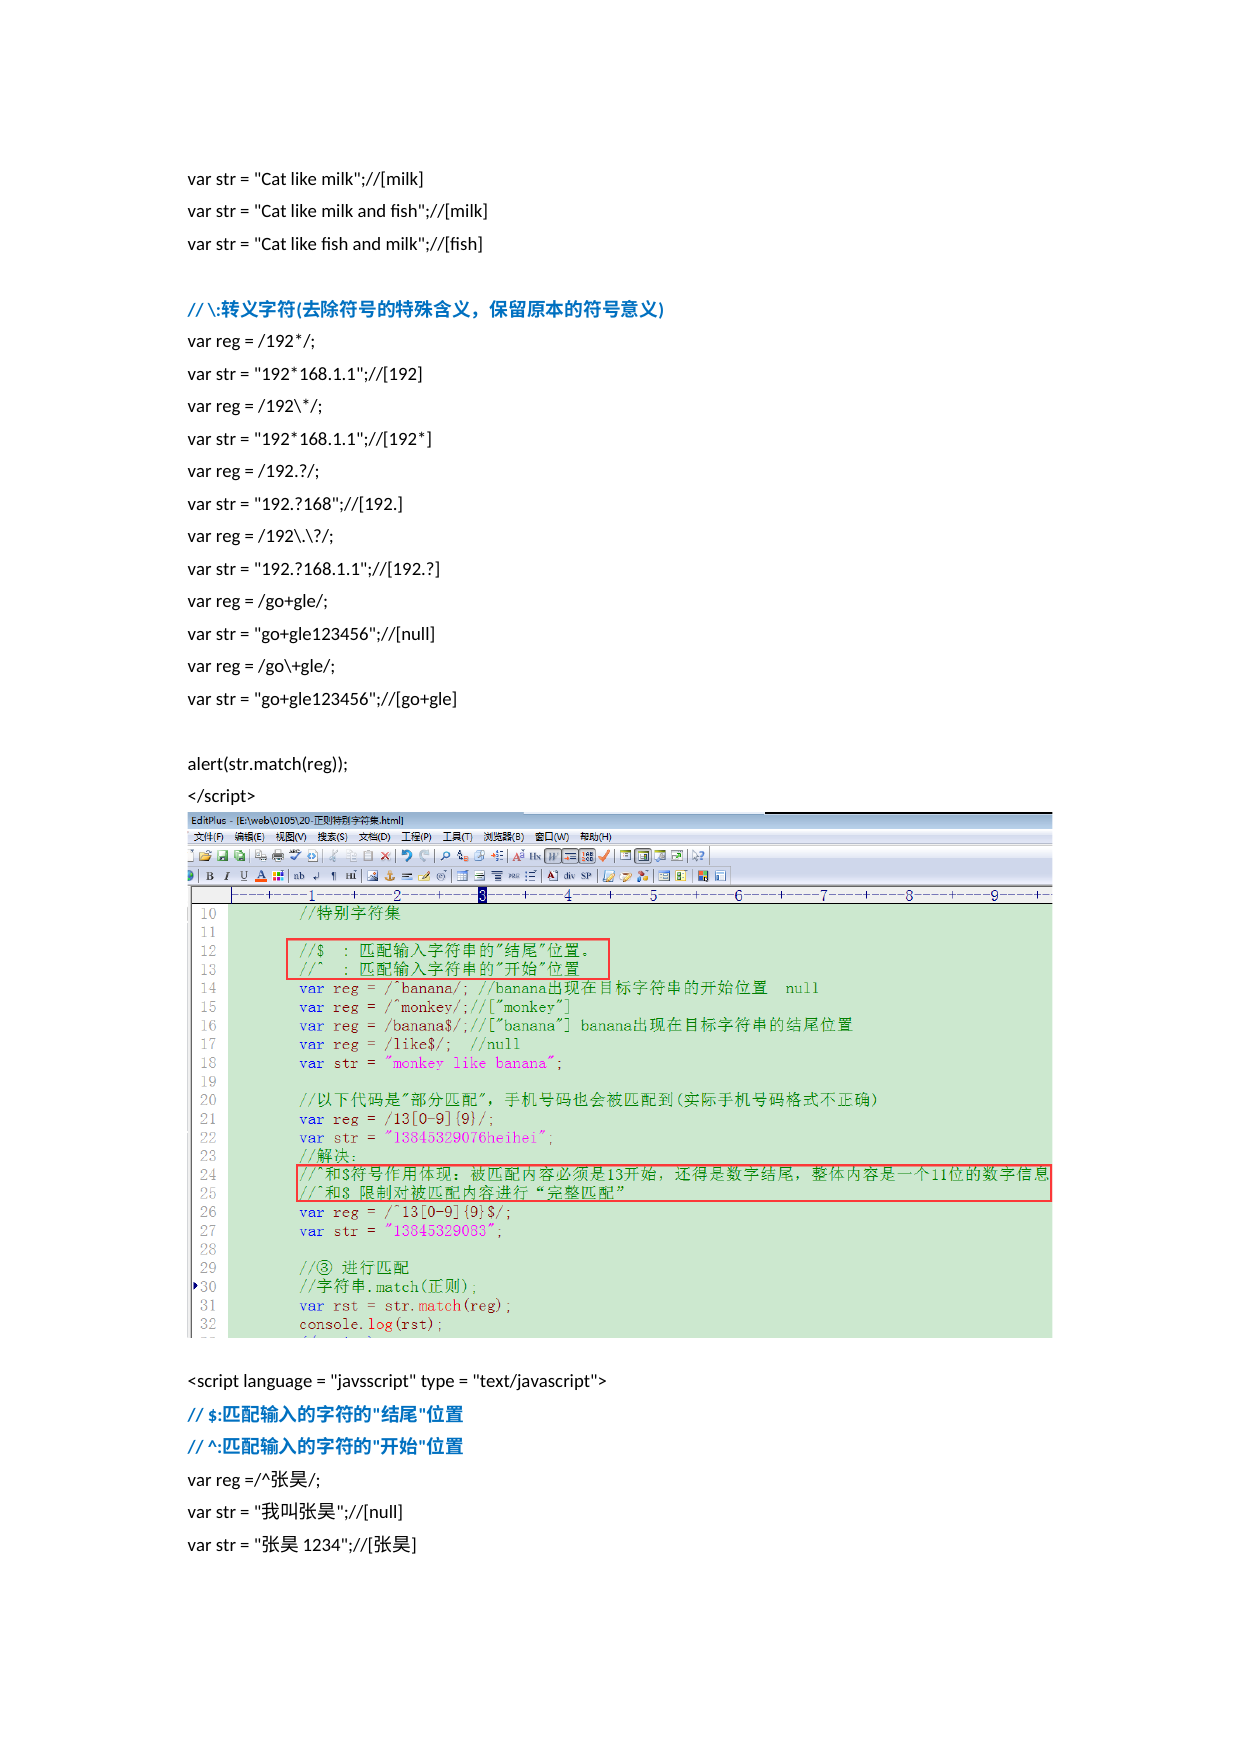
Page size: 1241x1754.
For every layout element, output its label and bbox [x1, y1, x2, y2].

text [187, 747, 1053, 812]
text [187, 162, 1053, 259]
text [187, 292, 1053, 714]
picture [187, 812, 1053, 1338]
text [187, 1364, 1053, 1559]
